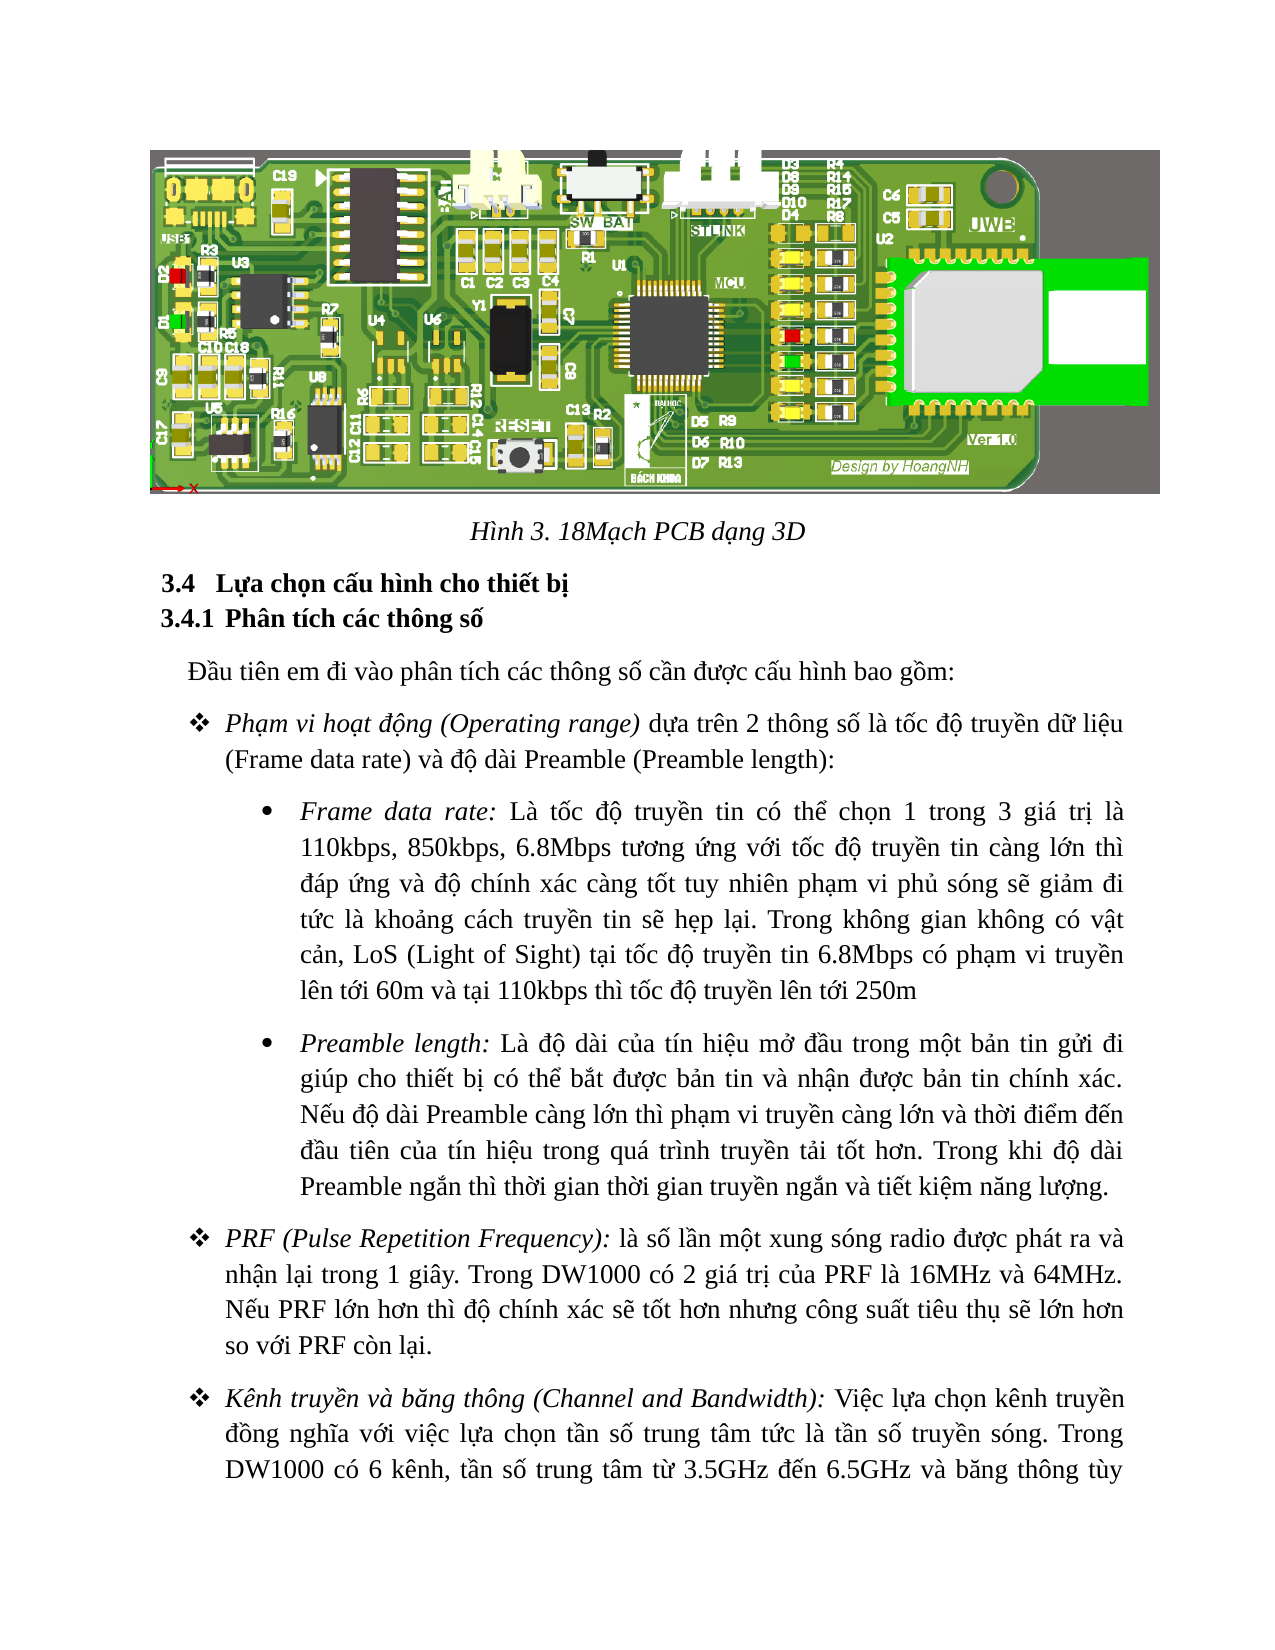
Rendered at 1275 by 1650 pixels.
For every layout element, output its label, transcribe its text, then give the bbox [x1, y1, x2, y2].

text Đầu tiên em đi vào phân tích các thông số cần được cấu hình bao gồm: [150, 655, 1125, 686]
list Phạm vi hoạt động (Operating range) dựa trên 2 thông số là tốc độ truyền dữ liệu (Frame data rate) và độ dài Preamble (Preamble length): [187, 707, 1125, 774]
list Frame data rate: Là tốc độ truyền tin có thể chọn 1 trong 3 giá trị là 110kbps, 850kbps, 6.8Mbps tương ứng với tốc độ truyền tin càng lớn thì đáp ứng và độ chính xác càng tốt tuy nhiên phạm vi phủ sóng sẽ giảm đi tức là khoảng cách truyền tin sẽ hẹp lại. Trong không gian không có vật cản, LoS (Light of Sight) tại tốc độ truyền tin 6.8Mbps có phạm vi truyền lên tới 60m và tại 110kbps thì tốc độ truyền lên tới 250m [262, 796, 1125, 1005]
list Preamble length: Là độ dài của tín hiệu mở đầu trong một bản tin gửi đi giúp cho thiết bị có thể bắt được bản tin và nhận được bản tin chính xác. Nếu độ dài Preamble càng lớn thì phạm vi truyền càng lớn và thời điểm đến đầu tiên của tín hiệu trong quá trình truyền tải tốt hơn. Trong khi độ dài Preamble ngắn thì thời gian thời gian truyền ngắn và tiết kiệm năng lượng. [262, 1027, 1125, 1201]
picture [150, 150, 1160, 494]
text Hình 3. 18Mạch PCB dạng 3D [150, 515, 1125, 546]
list PRF (Pulse Repetition Frequency): là số lần một xung sóng radio được phát ra và nhận lại trong 1 giây. Trong DW1000 có 2 giá trị của PRF là 16MHz và 64MHz. Nếu PRF lớn hơn thì độ chính xác sẽ tốt hơn nhưng công suất tiêu thụ sẽ lớn hơn so với PRF còn lại. [187, 1222, 1125, 1361]
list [187, 1382, 1125, 1484]
list Lựa chọn cấu hình cho thiết bị [178, 567, 1125, 598]
list Phân tích các thông số [187, 602, 1125, 634]
